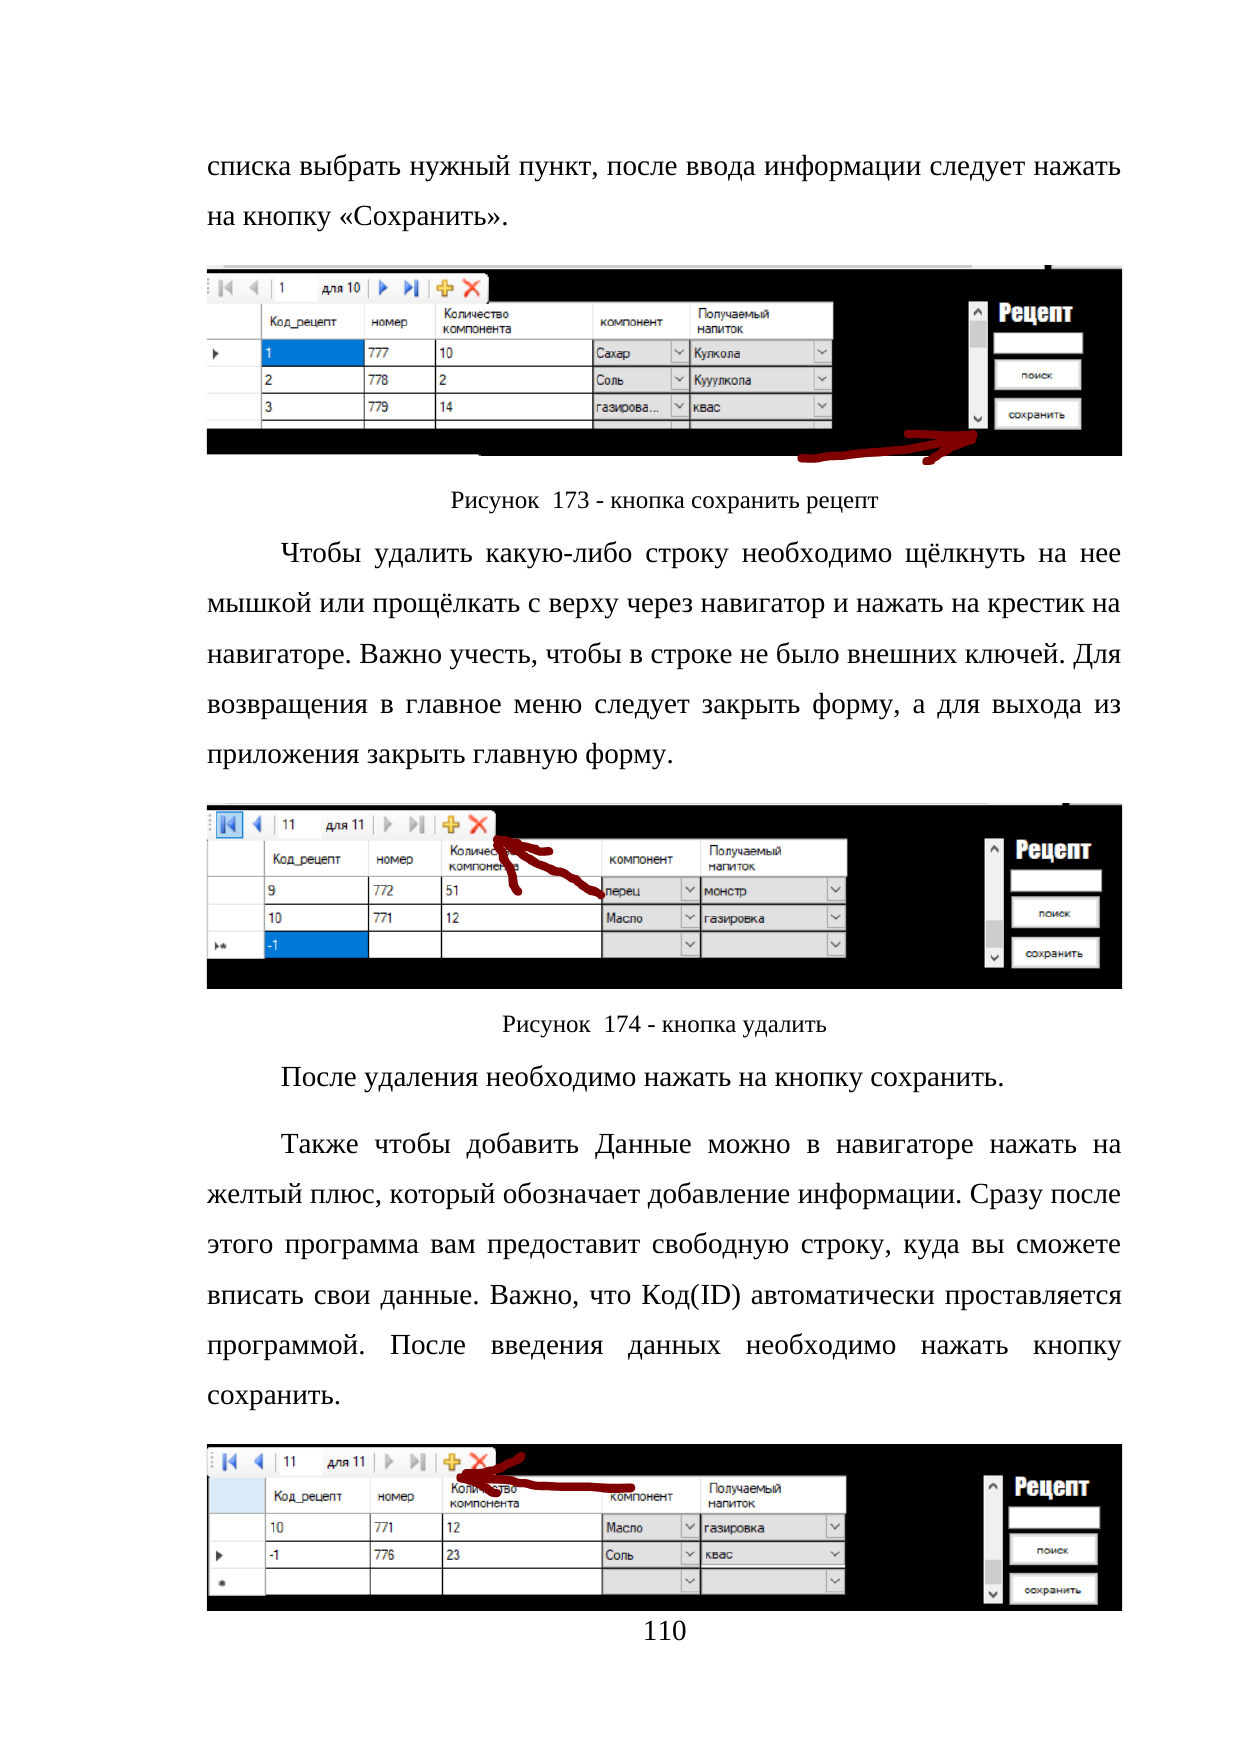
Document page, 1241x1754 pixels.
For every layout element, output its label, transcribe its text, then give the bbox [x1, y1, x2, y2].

text Также чтобы добавить Данные можно в навигаторе нажать на желтый плюс, который обозначает добавление информации. Сразу после этого программа вам предоставит свободную строку, куда вы сможете вписать свои данные. Важно, что Код(ID) автоматически проставляется программой. После введения данных необходимо нажать кнопку сохранить. [207, 1126, 1122, 1411]
picture [206, 803, 1123, 989]
text Чтобы удалить какую-либо строку необходимо щёлкнуть на нее мышкой или прощёлкать с верху через навигатор и нажать на крестик на навигаторе. Важно учесть, чтобы в строке не было внешних ключей. Для возвращения в главное меню следует закрыть форму, а для выхода из приложения закрыть главную форму. [207, 535, 1122, 770]
text После удаления необходимо нажать на кнопку сохранить. [207, 1059, 1122, 1092]
picture [206, 1444, 1123, 1611]
picture [206, 265, 1123, 465]
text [207, 148, 1122, 232]
